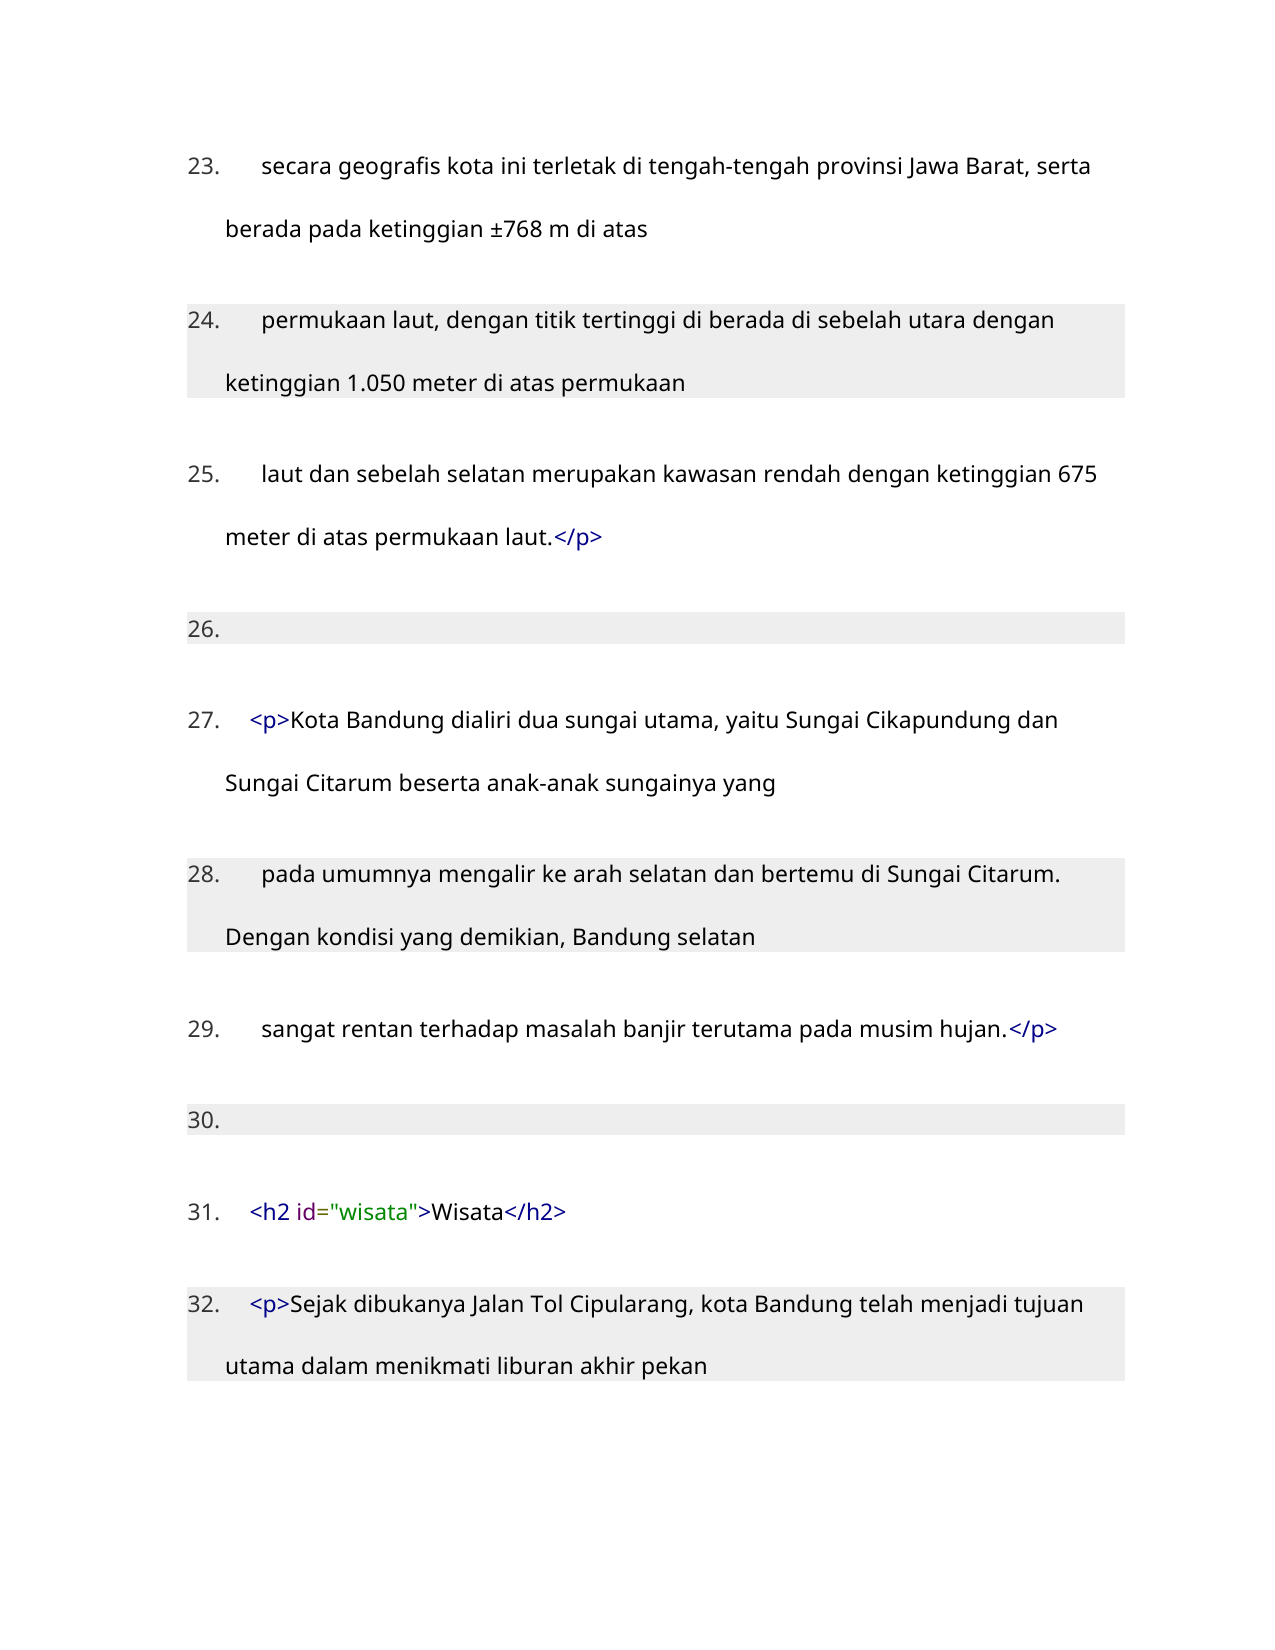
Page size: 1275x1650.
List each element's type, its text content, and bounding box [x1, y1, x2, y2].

list <p>Sejak dibukanya Jalan Tol Cipularang, kota Bandung telah menjadi tujuan utama dalam menikmati liburan akhir pekan [187, 1287, 1125, 1381]
list <h2 id="wisata">Wisata</h2> [187, 1196, 1125, 1227]
list permukaan laut, dengan titik tertinggi di berada di sebelah utara dengan ketinggian 1.050 meter di atas permukaan [187, 304, 1125, 398]
list laut dan sebelah selatan merupakan kawasan rendah dengan ketinggian 675 meter di atas permukaan laut.</p> [187, 458, 1125, 552]
list pada umumnya mengalir ke arah selatan dan bertemu di Sungai Citarum. Dengan kondisi yang demikian, Bandung selatan [187, 858, 1125, 952]
list secara geografis kota ini terletak di tengah-tengah provinsi Jawa Barat, serta berada pada ketinggian ±768 m di atas [187, 150, 1125, 244]
list <p>Kota Bandung dialiri dua sungai utama, yaitu Sungai Cikapundung dan Sungai Citarum beserta anak-anak sungainya yang [187, 704, 1125, 798]
list sangat rentan terhadap masalah banjir terutama pada musim hujan.</p> [187, 1012, 1125, 1044]
